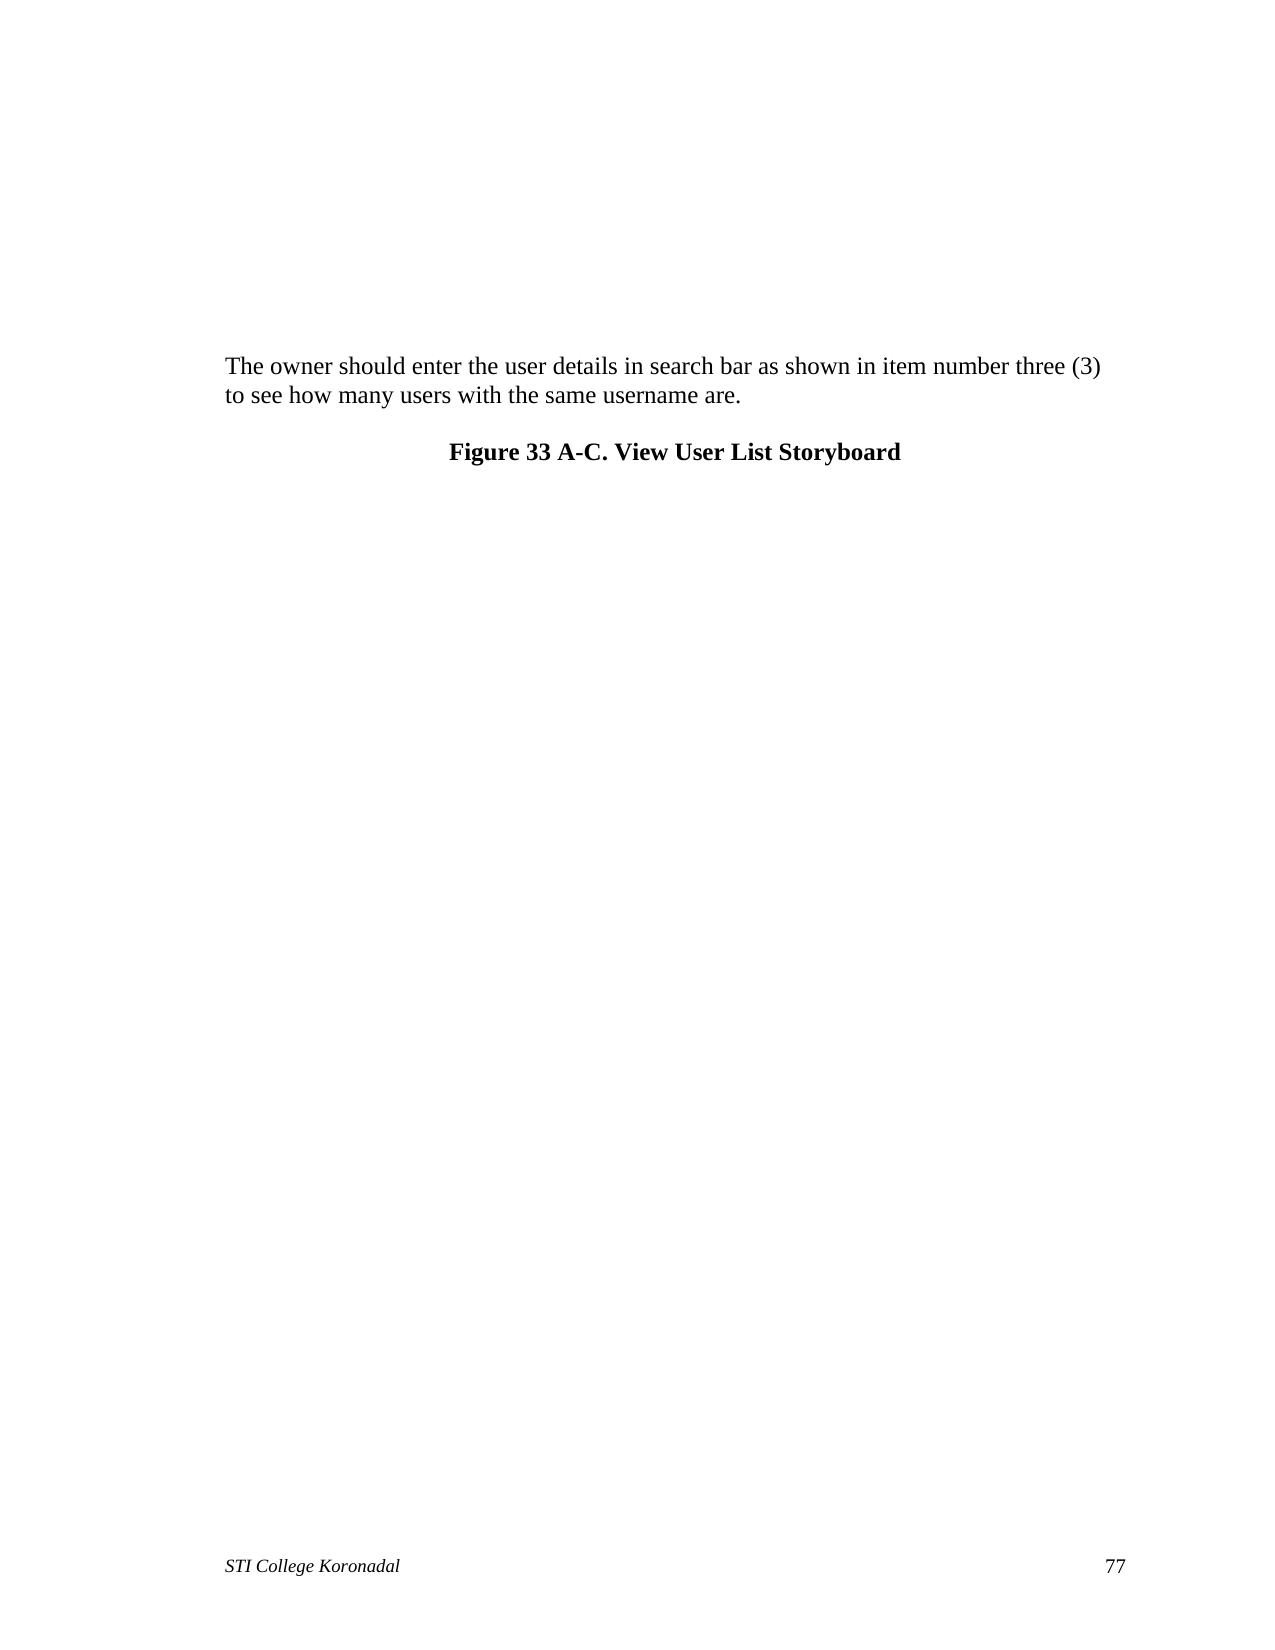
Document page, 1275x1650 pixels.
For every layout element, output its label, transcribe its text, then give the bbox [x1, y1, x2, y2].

text Figure 33 A-C. View User List Storyboard [225, 437, 1125, 466]
text The owner should enter the user details in search bar as shown in item number three (3) to see how many users with the same username are. [225, 351, 1125, 409]
